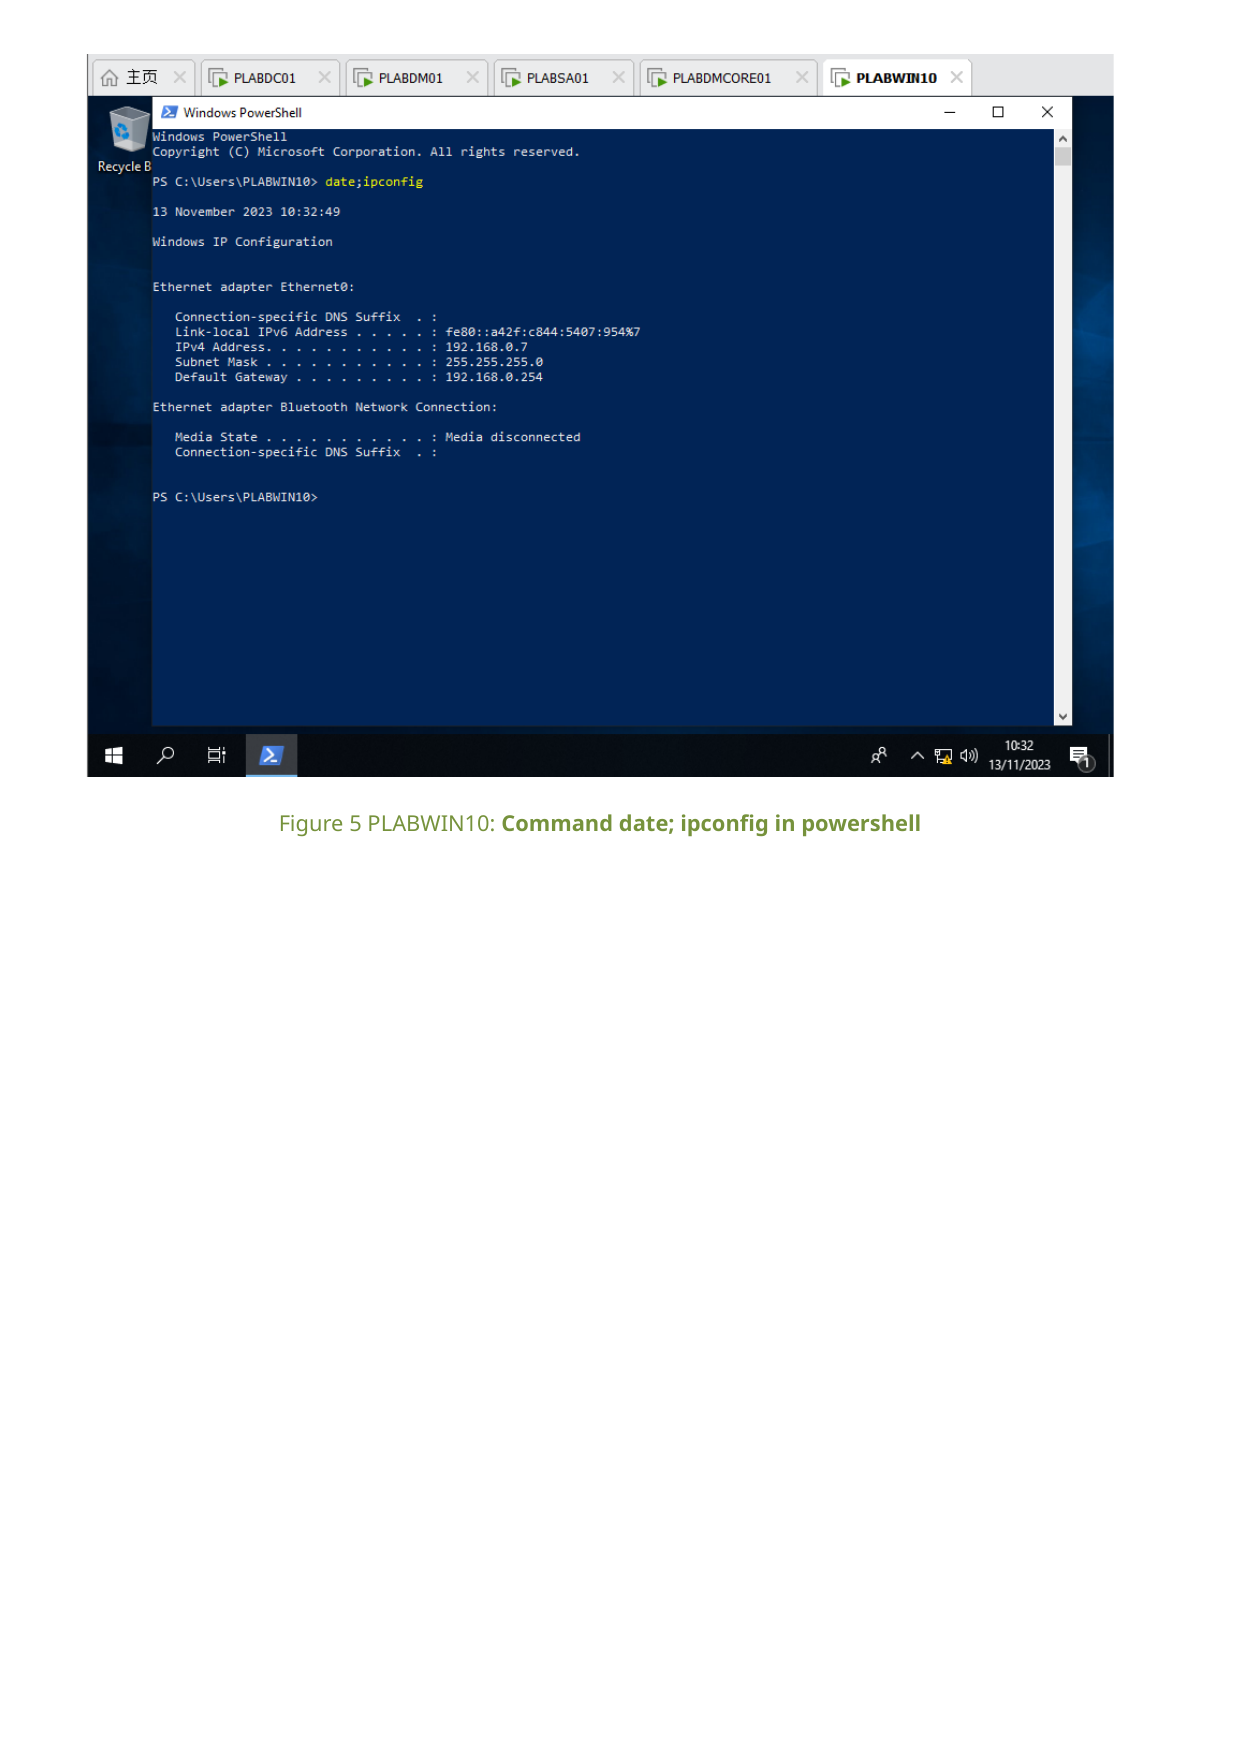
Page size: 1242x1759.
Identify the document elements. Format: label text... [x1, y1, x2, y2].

text Figure 5 PLABWIN10: Command date; ipconfig in powershell [46, 808, 1154, 838]
picture [86, 54, 1114, 777]
